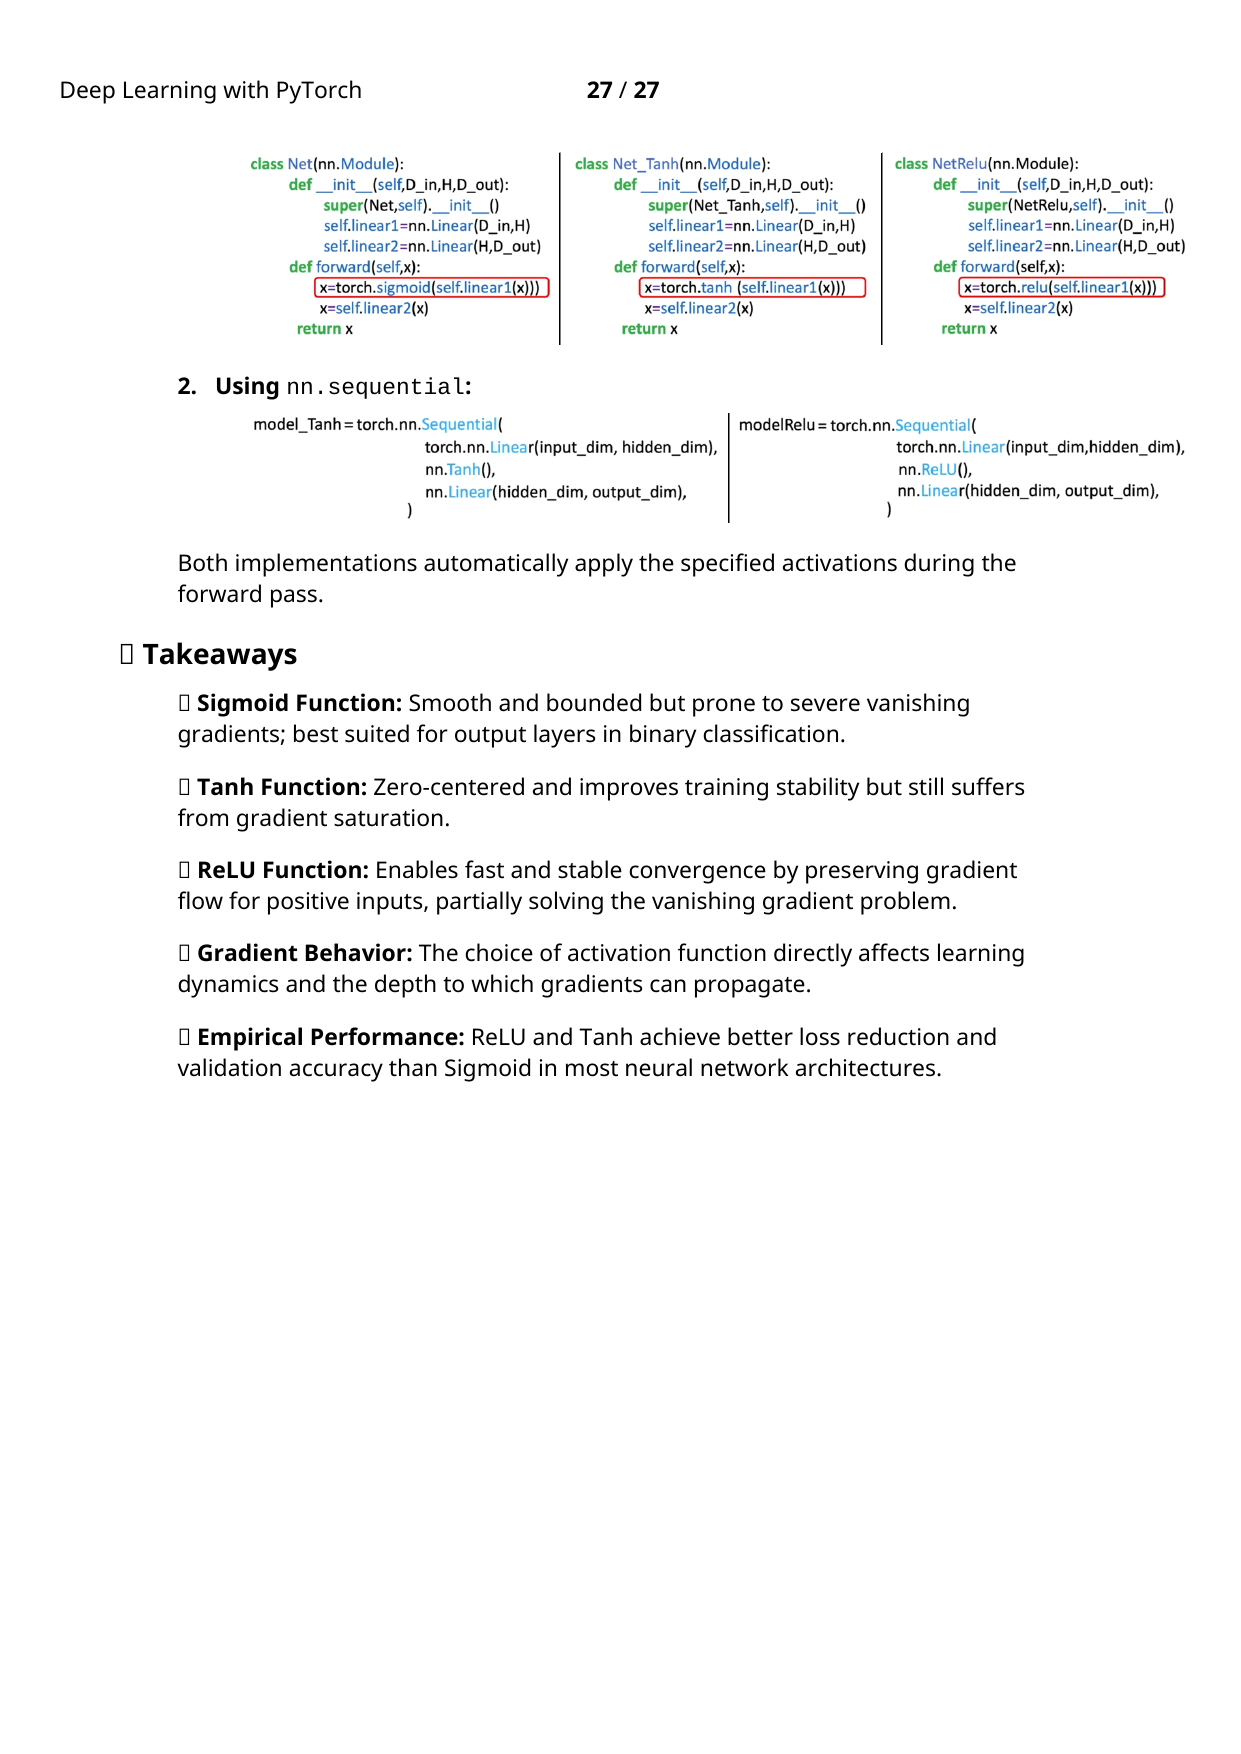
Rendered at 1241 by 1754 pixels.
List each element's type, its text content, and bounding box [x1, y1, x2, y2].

picture [248, 147, 1193, 345]
picture [248, 413, 1193, 523]
text Both implementations automatically apply the specified activations during the forward pass. [177, 547, 1063, 610]
text ✅ Gradient Behavior: The choice of activation function directly affects learning dynamics and the depth to which gradients can propagate. [177, 937, 1063, 999]
list Using nn.sequential: [177, 369, 1063, 401]
text ✅ ReLU Function: Enables fast and stable convergence by preserving gradient flow for positive inputs, partially solving the vanishing gradient problem. [177, 854, 1063, 916]
text ✅ Tanh Function: Zero-centered and improves training stability but still suffers from gradient saturation. [177, 770, 1063, 833]
text ✅ Empirical Performance: ReLU and Tanh achieve better loss reduction and validation accuracy than Sigmoid in most neural network architectures. [177, 1020, 1063, 1083]
text ✅ Sigmoid Function: Smooth and bounded but prone to severe vanishing gradients; best suited for output layers in binary classification. [177, 687, 1063, 749]
subtitle ✅ Takeaways [118, 635, 1063, 673]
